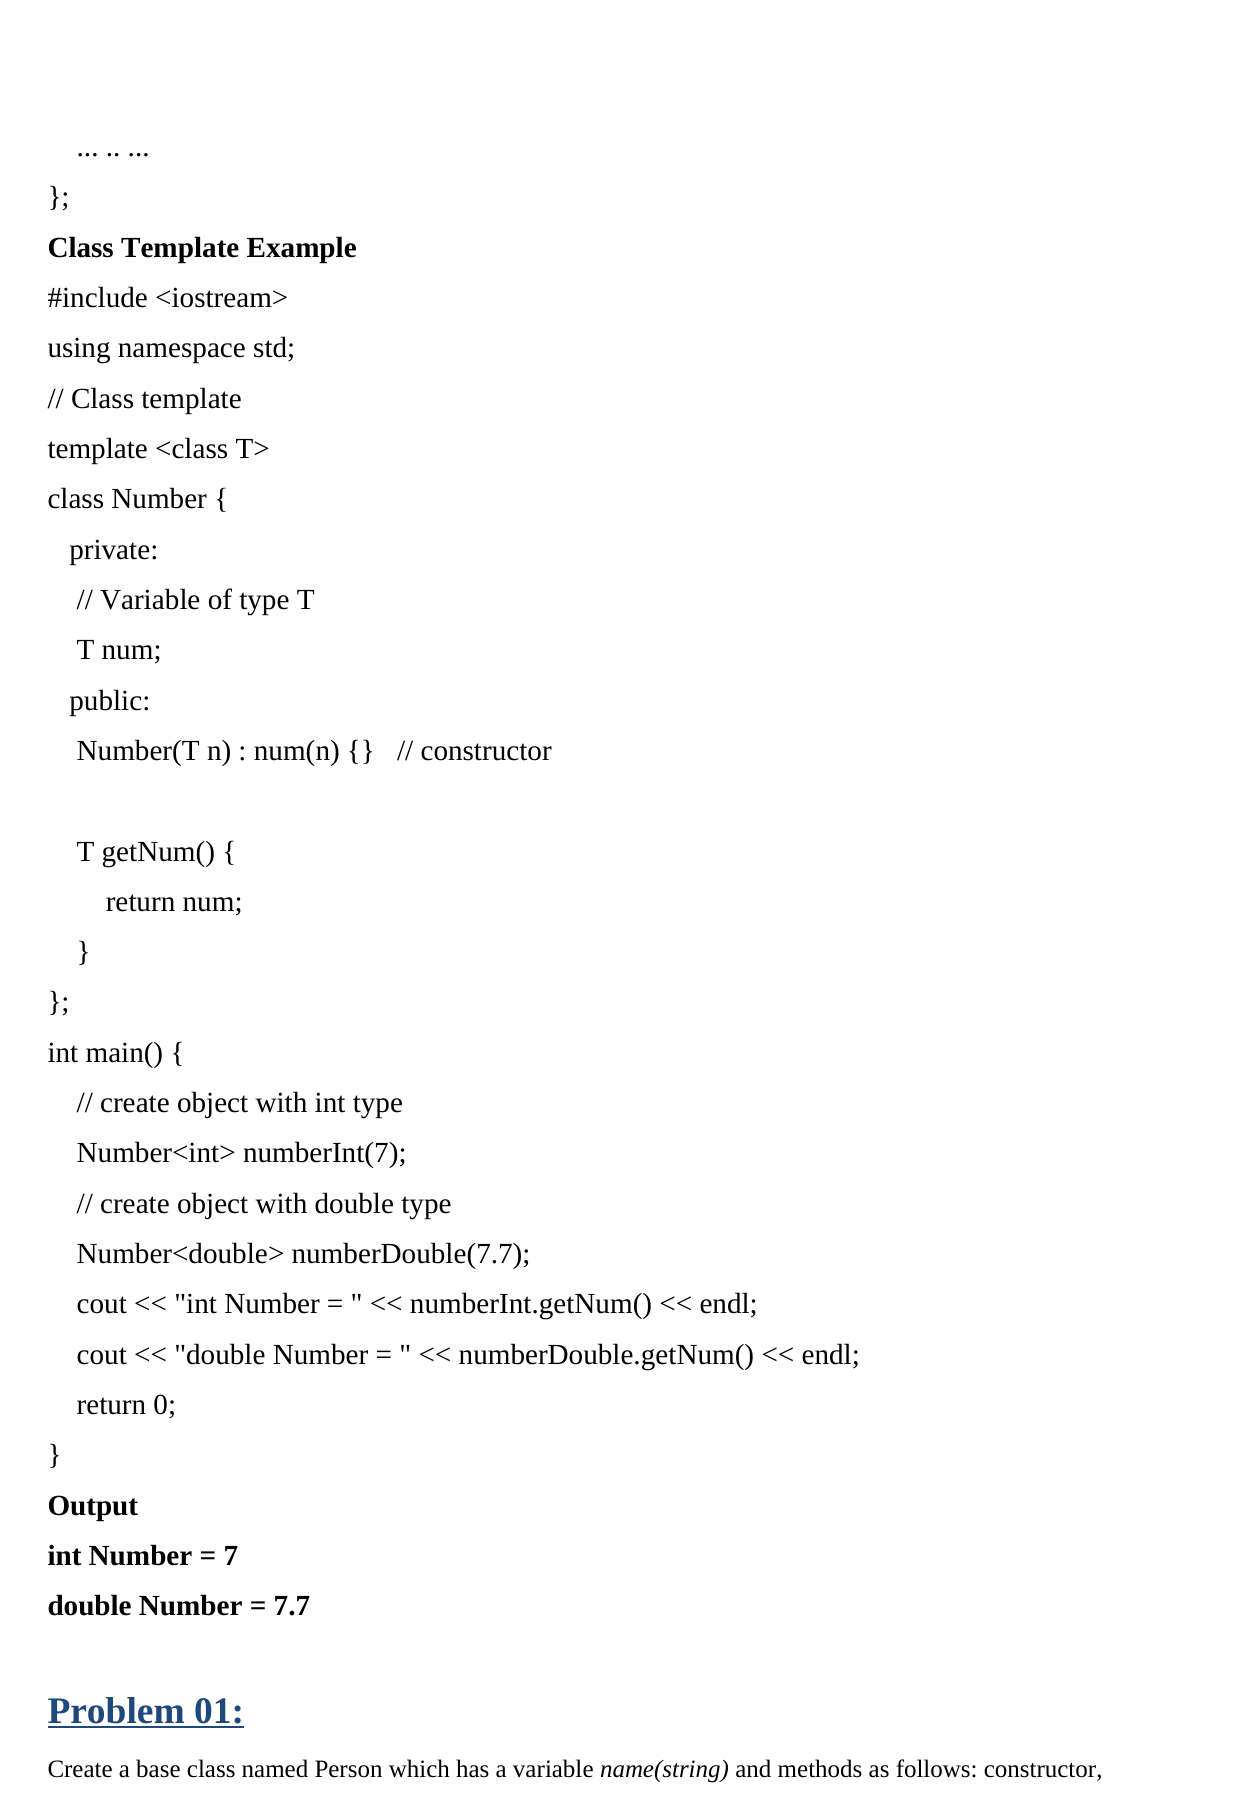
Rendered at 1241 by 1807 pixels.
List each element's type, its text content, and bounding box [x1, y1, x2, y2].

text // Variable of type T [47, 582, 1202, 616]
text template <class T> [47, 431, 1202, 465]
text #include <iostream> [47, 280, 1202, 314]
text public: [47, 683, 1202, 716]
text ... .. ... [47, 129, 1202, 163]
text return num; [47, 884, 1202, 917]
text Problem 01: [47, 1689, 1202, 1732]
text // create object with int type [47, 1085, 1202, 1119]
text private: [47, 532, 1202, 565]
text return 0; [47, 1387, 1202, 1421]
text Class Template Example [47, 230, 1202, 263]
text double Number = 7.7 [47, 1588, 1202, 1622]
text Number(T n) : num(n) {} // constructor [47, 733, 1202, 767]
text T getNum() { [47, 834, 1202, 867]
text // Class template [47, 381, 1202, 414]
text T num; [47, 632, 1202, 666]
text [47, 1754, 1202, 1782]
text } [47, 1437, 1202, 1471]
text }; [47, 179, 1202, 213]
text class Number { [47, 481, 1202, 515]
text int Number = 7 [47, 1538, 1202, 1572]
text // create object with double type [47, 1186, 1202, 1219]
text using namespace std; [47, 331, 1202, 364]
text } [47, 934, 1202, 968]
text int main() { [47, 1035, 1202, 1068]
text }; [47, 984, 1202, 1018]
text Number<int> numberInt(7); [47, 1136, 1202, 1169]
text Number<double> numberDouble(7.7); [47, 1236, 1202, 1270]
text Output [47, 1488, 1202, 1521]
text cout << "int Number = " << numberInt.getNum() << endl; [47, 1286, 1202, 1320]
text cout << "double Number = " << numberDouble.getNum() << endl; [47, 1337, 1202, 1370]
